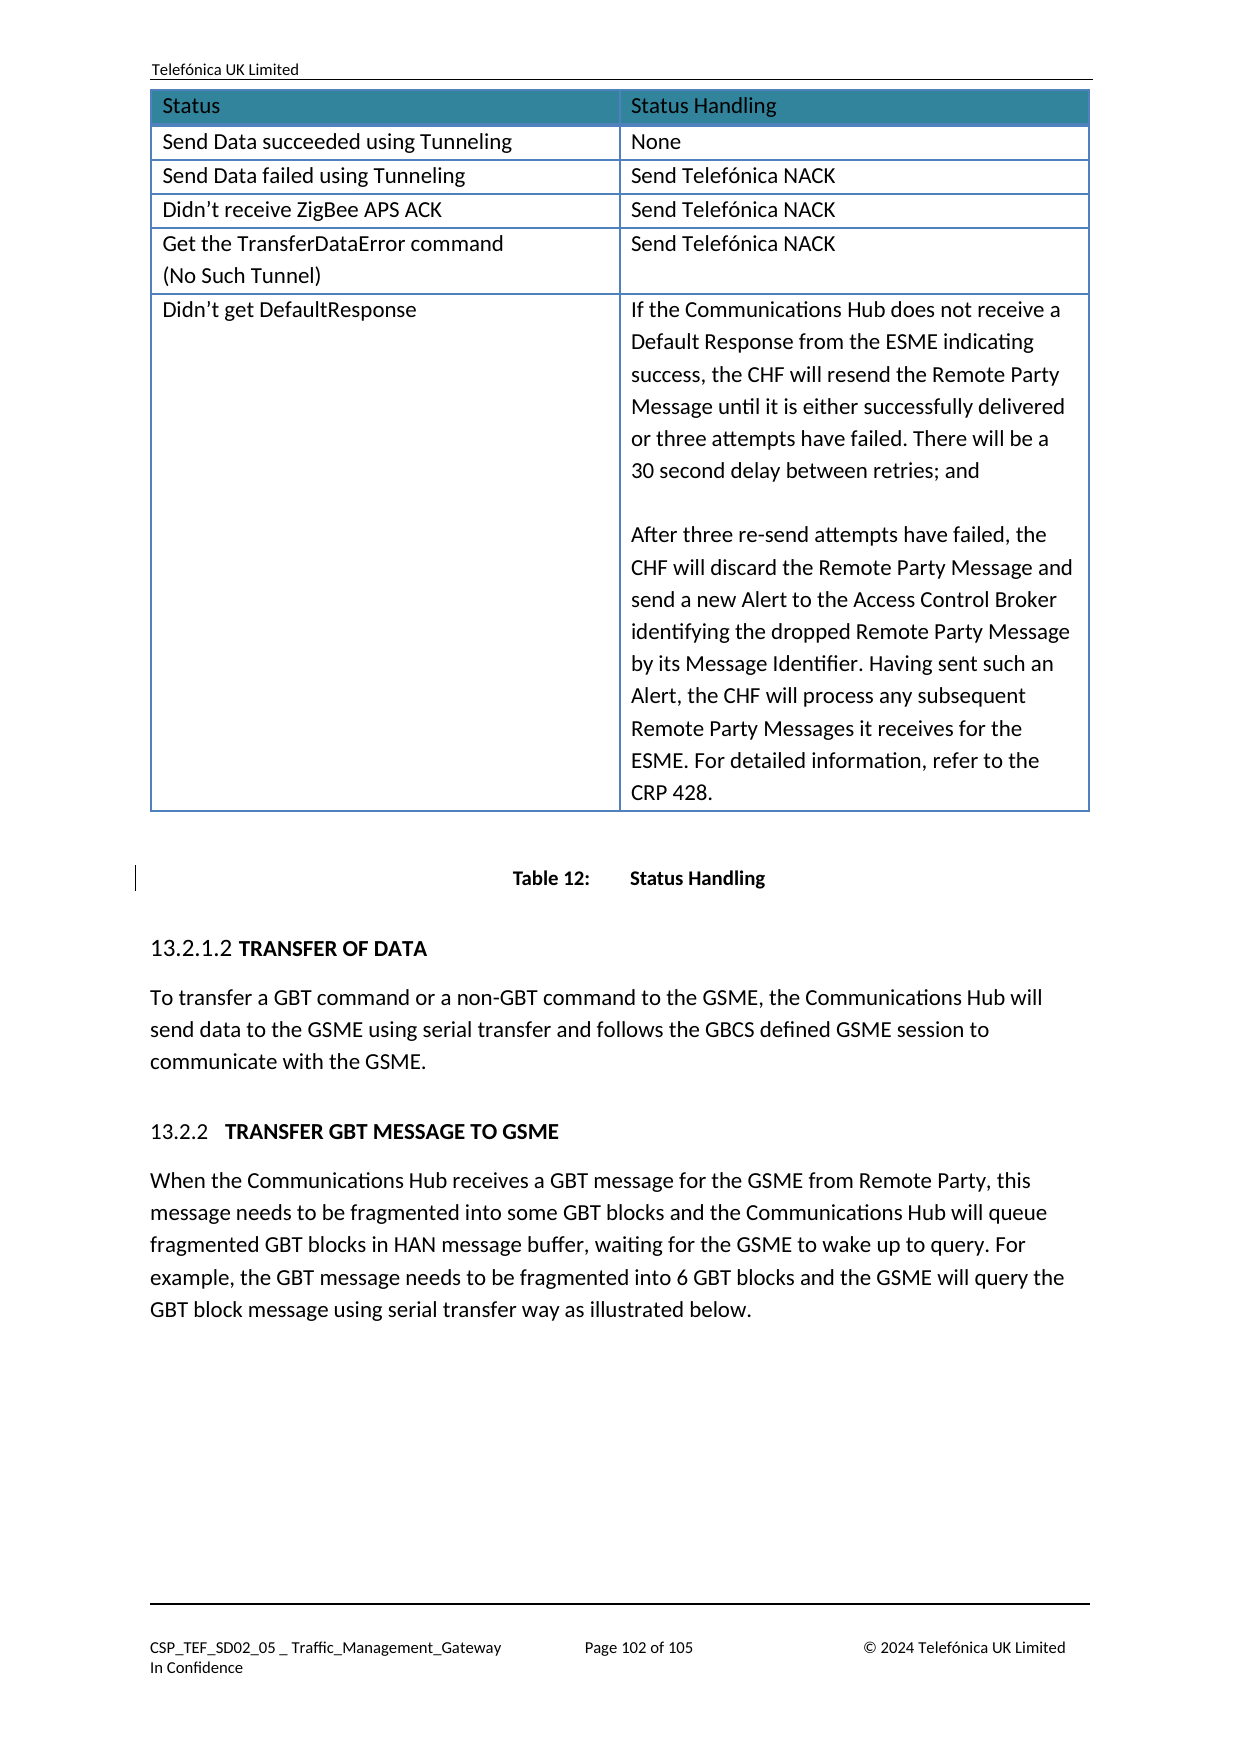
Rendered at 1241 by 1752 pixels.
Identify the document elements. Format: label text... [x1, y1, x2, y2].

table_header Status [152, 91, 619, 123]
text When the Communications Hub receives a GBT message for the GSME from Remote Party, this message needs to be fragmented into some GBT blocks and the Communications Hub will queue fragmented GBT blocks in HAN message buffer, waiting for the GSME to wake up to query. For example, the GBT message needs to be fragmented into 6 GBT blocks and the GSME will query the GBT block message using serial transfer way as illustrated below. [150, 1166, 1090, 1323]
text To transfer a GBT command or a non-GBT command to the GSME, the Communications Hub will send data to the GSME using serial transfer and follows the GBCS defined GSME session to communicate with the GSME. [150, 983, 1090, 1076]
table_cell Send Telefónica NACK [621, 195, 1088, 227]
title Status Handling [187, 865, 1090, 891]
table_cell Send Data succeeded using Tunneling [152, 127, 619, 159]
table_cell Get the TransferDataError command (No Such Tunnel) [152, 229, 619, 293]
subtitle TRANSFER GBT MESSAGE TO GSME [150, 1117, 1090, 1145]
table_cell Send Data failed using Tunneling [152, 161, 619, 193]
table_cell Send Telefónica NACK [621, 229, 1088, 293]
subtitle TRANSFER OF DATA [150, 932, 1090, 962]
table_cell None [621, 127, 1088, 159]
table_header Status Handling [621, 91, 1088, 123]
table_cell Didn’t get DefaultResponse [152, 295, 619, 810]
table_cell Didn’t receive ZigBee APS ACK [152, 195, 619, 227]
table_cell Send Telefónica NACK [621, 161, 1088, 193]
table_cell If the Communications Hub does not receive a Default Response from the ESME indicating success, the CHF will resend the Remote Party Message until it is either successfully delivered or three attempts have failed. There will be a 30 second delay between retries; and After three re-send attempts have failed, the CHF will discard the Remote Party Message and send a new Alert to the Access Control Broker identifying the dropped Remote Party Message by its Message Identifier. Having sent such an Alert, the CHF will process any subsequent Remote Party Messages it receives for the ESME. For detailed information, refer to the CRP 428. [621, 295, 1088, 810]
